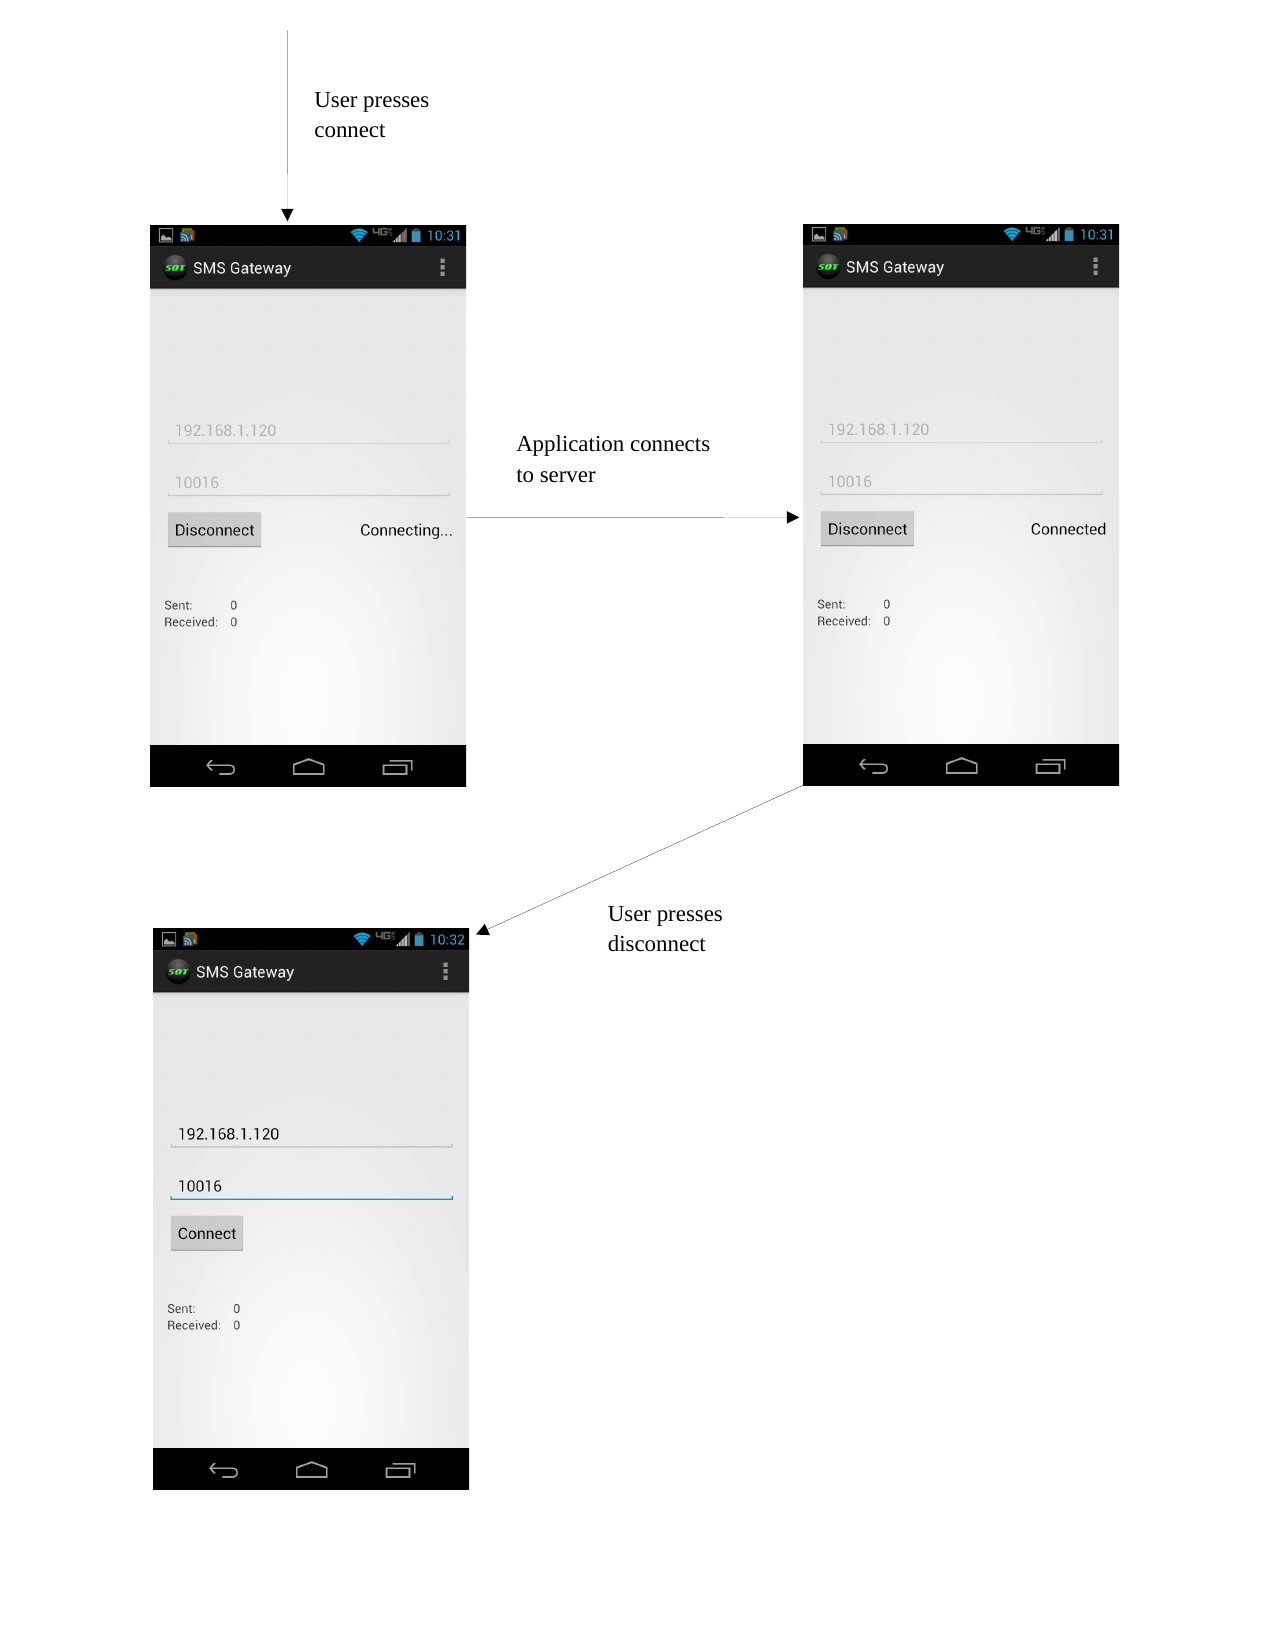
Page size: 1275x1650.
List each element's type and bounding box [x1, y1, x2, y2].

picture [153, 928, 470, 1490]
picture [803, 224, 1120, 786]
picture [150, 225, 467, 787]
